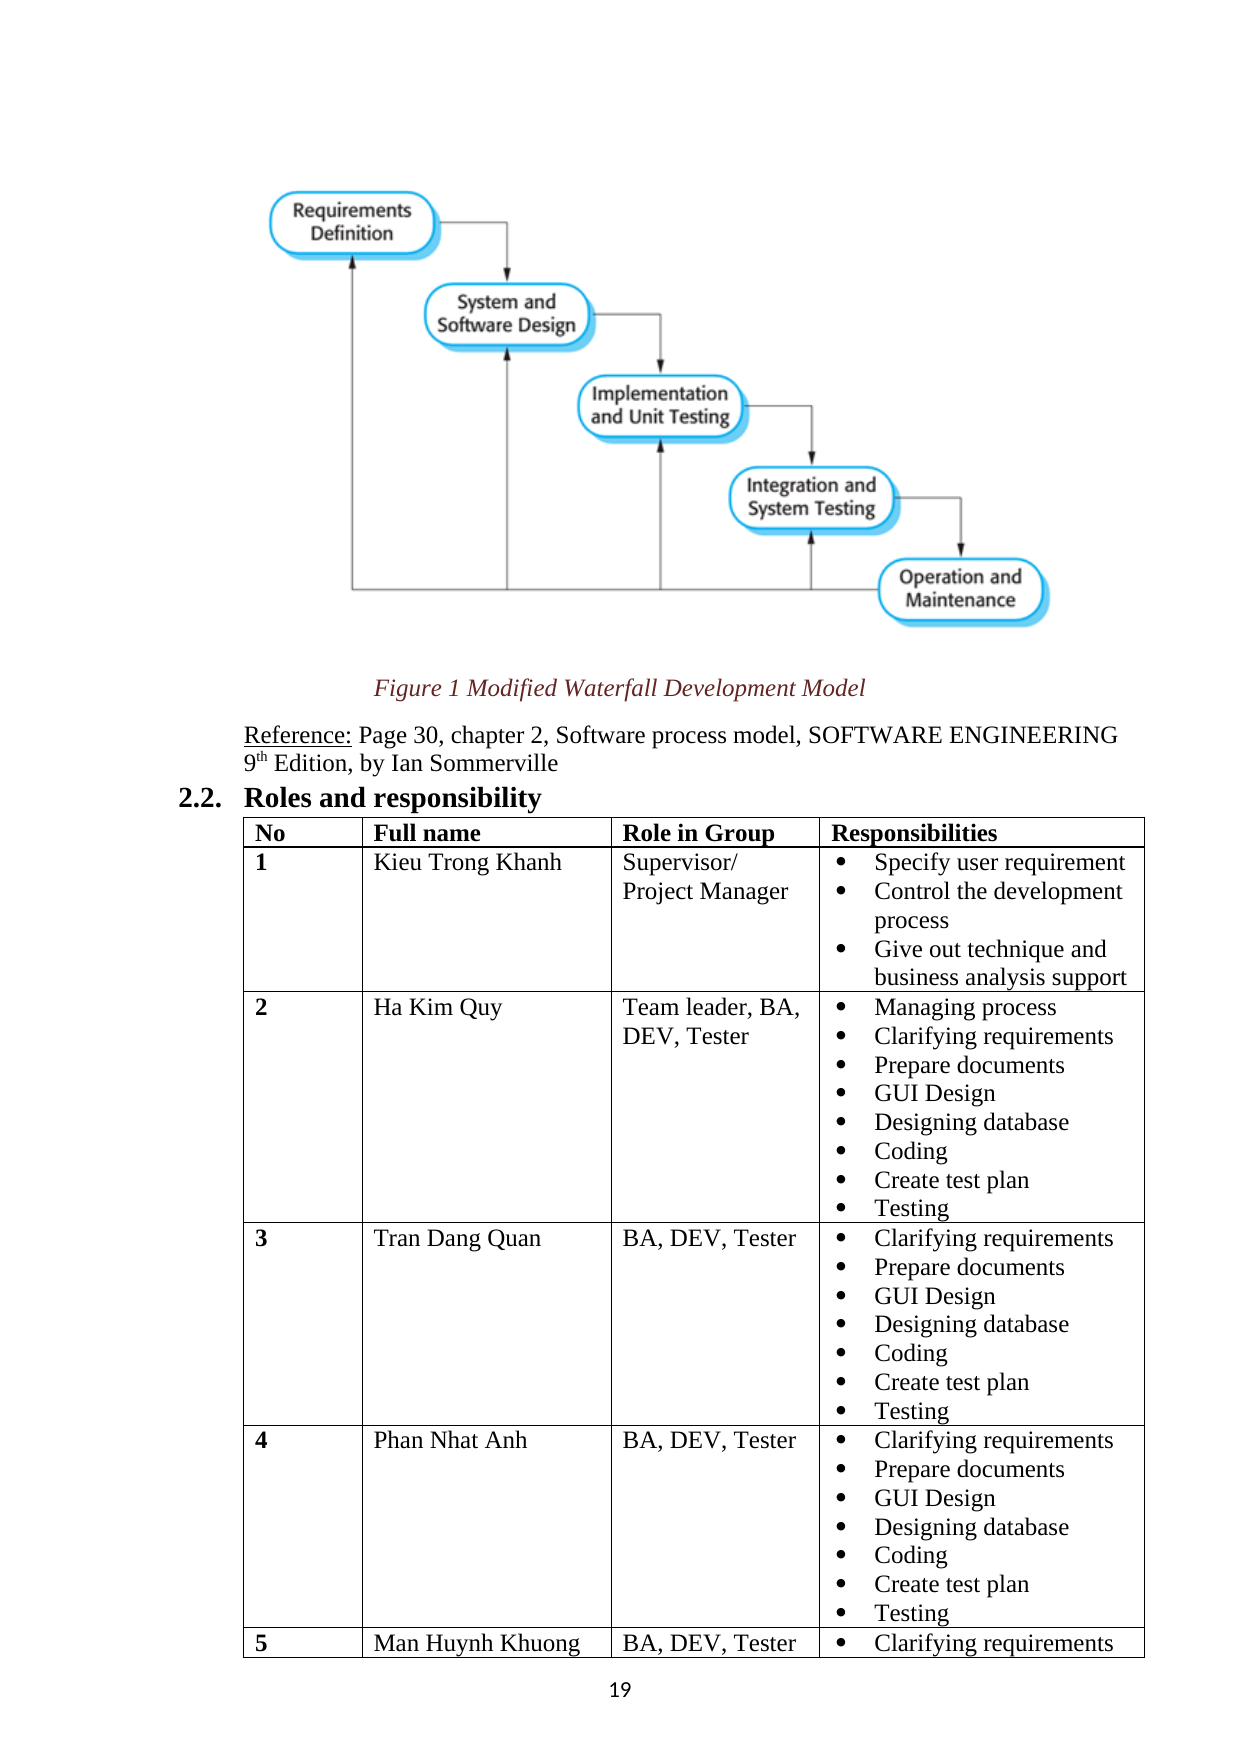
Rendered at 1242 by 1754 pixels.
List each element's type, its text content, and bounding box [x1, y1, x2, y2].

table_cell Team leader, BA, DEV, Tester [612, 992, 819, 1222]
table_cell 1 [244, 848, 362, 991]
table_cell Specify user requirement Control the development process Give out technique and business analysis support [820, 848, 1144, 991]
table_cell Supervisor/Project Manager [612, 848, 819, 991]
table_header No [244, 818, 362, 846]
table_cell BA, DEV, Tester [612, 1223, 819, 1424]
table_cell 3 [244, 1223, 362, 1424]
table_cell 5 [244, 1628, 362, 1657]
table_cell Managing process Clarifying requirements Prepare documents GUI Design Designing database Coding Create test plan Testing [820, 992, 1144, 1222]
table_header Full name [363, 818, 611, 846]
subtitle Roles and responsibility [169, 781, 1146, 814]
table_cell Tran Dang Quan [363, 1223, 611, 1424]
text Reference: Page 30, chapter 2, Software process model, SOFTWARE ENGINEERING 9th Edition, by Ian Sommerville [244, 722, 1146, 776]
table_cell Phan Nhat Anh [363, 1426, 611, 1627]
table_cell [820, 1628, 1144, 1657]
table_header Responsibilities [820, 818, 1144, 846]
text Figure 1 Modified Waterfall Development Model [94, 673, 1146, 701]
picture [225, 162, 1075, 654]
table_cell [820, 1426, 1144, 1627]
table_cell Ha Kim Quy [363, 992, 611, 1222]
table_header Role in Group [612, 818, 819, 846]
table_cell BA, DEV, Tester [612, 1426, 819, 1627]
table_cell 2 [244, 992, 362, 1222]
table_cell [820, 1223, 1144, 1424]
table_cell Man Huynh Khuong [363, 1628, 611, 1657]
table_cell 4 [244, 1426, 362, 1627]
table_cell Kieu Trong Khanh [363, 848, 611, 991]
table_cell BA, DEV, Tester [612, 1628, 819, 1657]
